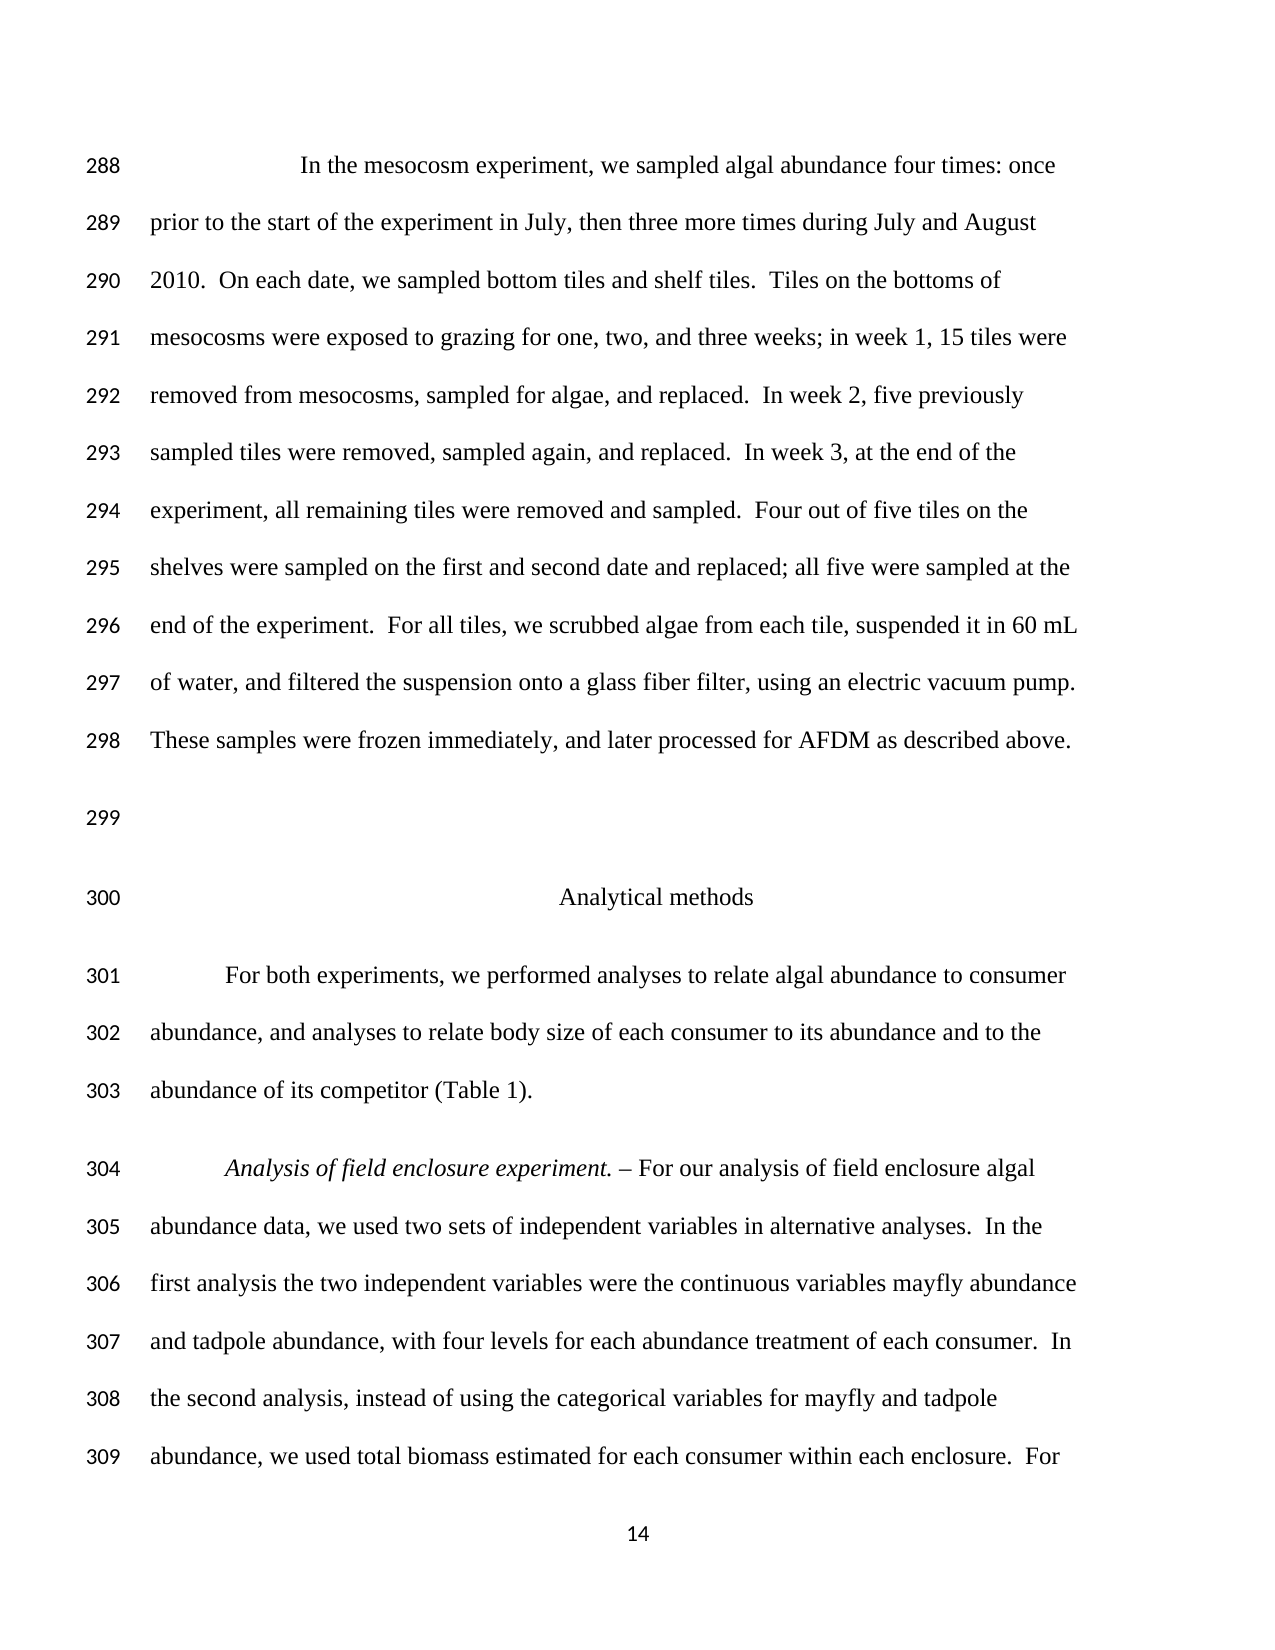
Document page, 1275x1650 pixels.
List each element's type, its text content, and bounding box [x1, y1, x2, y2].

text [150, 1153, 1087, 1469]
text In the mesocosm experiment, we sampled algal abundance four times: once prior to the start of the experiment in July, then three more times during July and August 2010. On each date, we sampled bottom tiles and shelf tiles. Tiles on the bottoms of mesocosms were exposed to grazing for one, two, and three weeks; in week 1, 15 tiles were removed from mesocosms, sampled for algae, and replaced. In week 2, five previously sampled tiles were removed, sampled again, and replaced. In week 3, at the end of the experiment, all remaining tiles were removed and sampled. Four out of five tiles on the shelves were sampled on the first and second date and replaced; all five were sampled at the end of the experiment. For all tiles, we scrubbed algae from each tile, suspended it in 60 mL of water, and filtered the suspension onto a glass fiber filter, using an electric vacuum pump. These samples were frozen immediately, and later processed for AFDM as described above. [150, 150, 1087, 754]
text Analytical methods [150, 882, 1087, 910]
text For both experiments, we performed analyses to relate algal abundance to consumer abundance, and analyses to relate body size of each consumer to its abundance and to the abundance of its competitor (Table 1). [150, 960, 1087, 1104]
